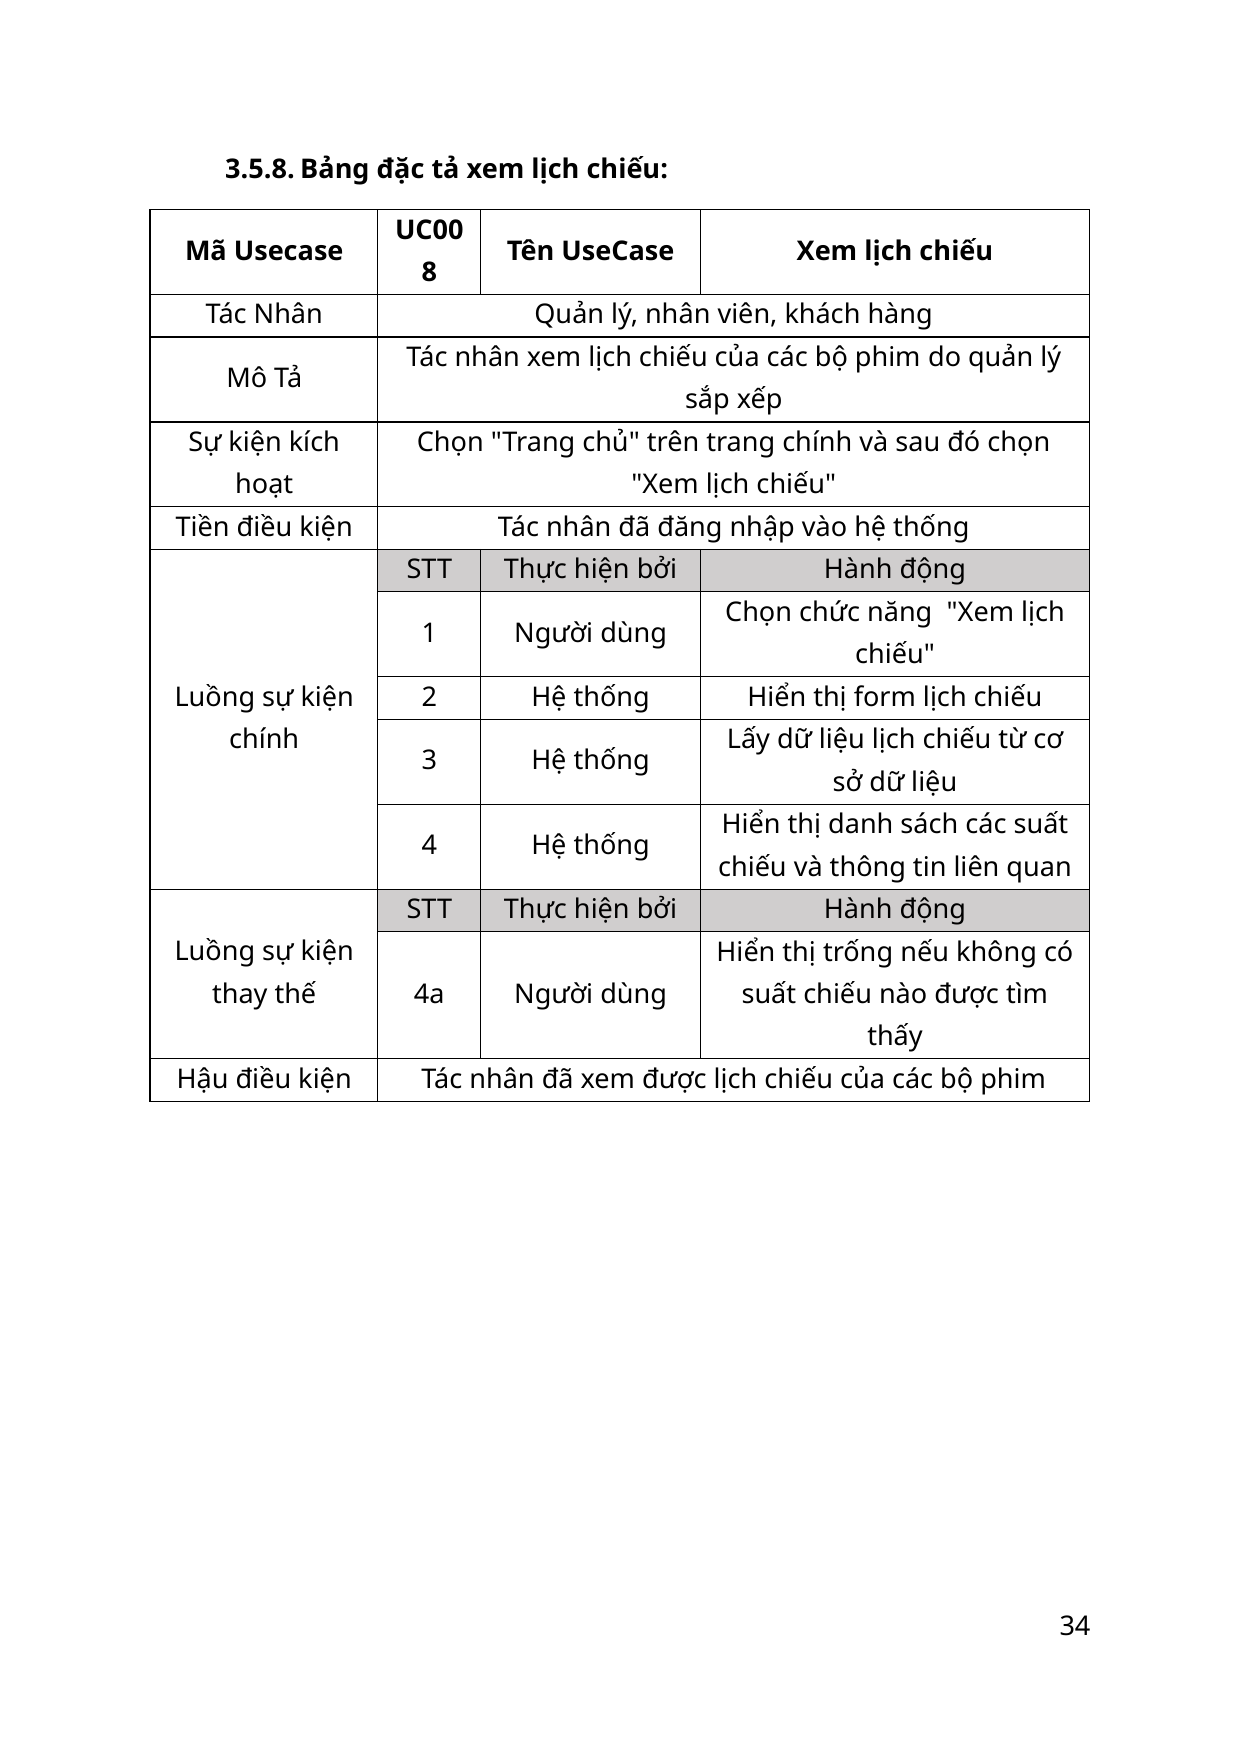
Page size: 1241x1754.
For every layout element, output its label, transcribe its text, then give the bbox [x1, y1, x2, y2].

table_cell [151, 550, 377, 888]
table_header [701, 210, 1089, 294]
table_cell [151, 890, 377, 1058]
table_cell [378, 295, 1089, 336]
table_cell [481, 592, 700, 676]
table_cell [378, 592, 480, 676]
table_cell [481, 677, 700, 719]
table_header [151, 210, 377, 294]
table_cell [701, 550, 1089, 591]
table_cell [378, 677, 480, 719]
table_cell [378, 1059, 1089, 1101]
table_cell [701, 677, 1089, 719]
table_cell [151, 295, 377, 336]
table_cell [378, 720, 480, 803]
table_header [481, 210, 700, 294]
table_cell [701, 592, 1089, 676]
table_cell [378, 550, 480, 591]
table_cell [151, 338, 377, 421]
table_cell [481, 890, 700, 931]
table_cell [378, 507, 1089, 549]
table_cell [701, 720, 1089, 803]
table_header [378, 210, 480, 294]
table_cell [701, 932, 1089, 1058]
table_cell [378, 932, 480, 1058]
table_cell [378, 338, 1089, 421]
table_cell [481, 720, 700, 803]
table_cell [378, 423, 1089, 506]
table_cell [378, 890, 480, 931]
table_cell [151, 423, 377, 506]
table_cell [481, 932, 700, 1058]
list Bảng đặc tả xem lịch chiếu: [225, 150, 1090, 187]
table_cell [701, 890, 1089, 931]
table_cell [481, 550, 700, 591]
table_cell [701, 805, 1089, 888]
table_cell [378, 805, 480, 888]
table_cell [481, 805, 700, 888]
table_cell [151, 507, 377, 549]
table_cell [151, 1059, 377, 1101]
